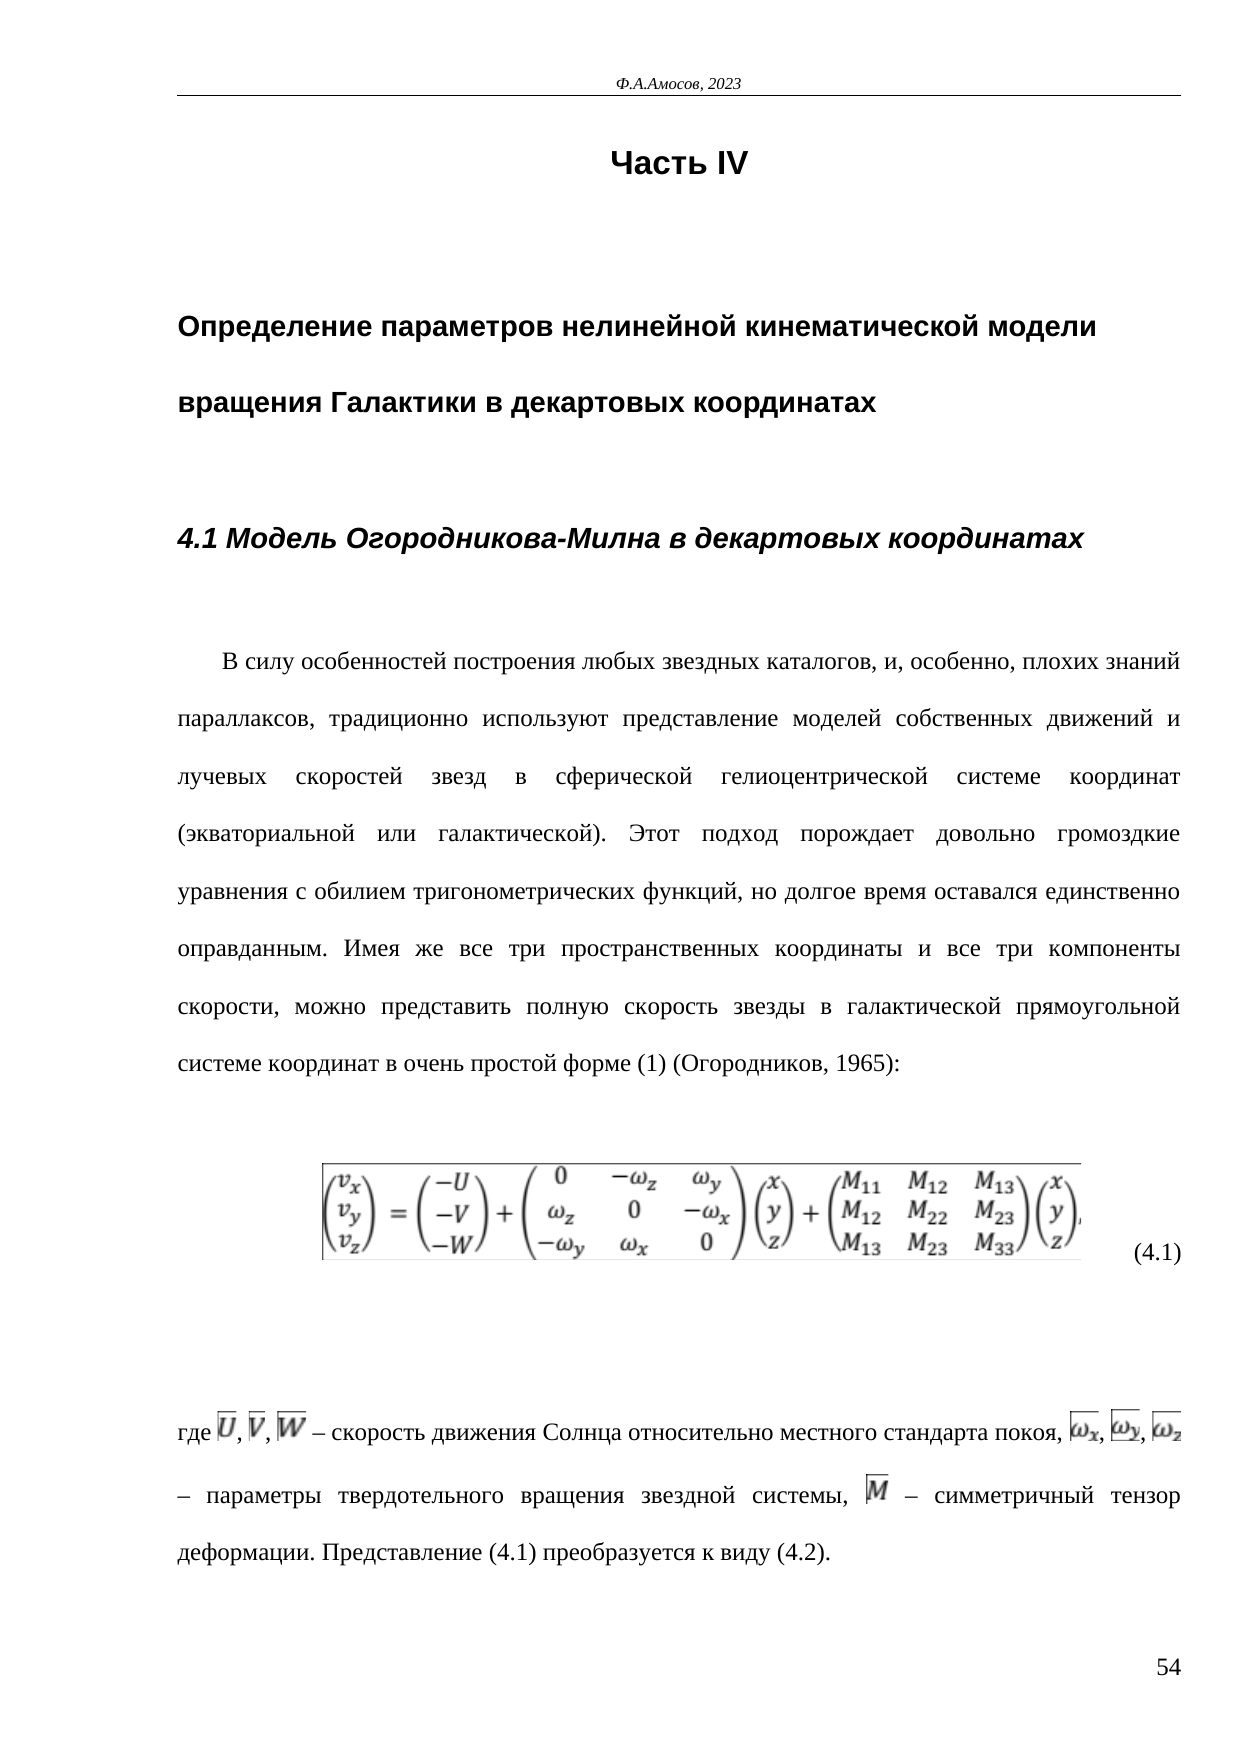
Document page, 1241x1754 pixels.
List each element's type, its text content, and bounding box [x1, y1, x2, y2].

text где , , – скорость движения Солнца относительно местного стандарта покоя, , , – параметры твердотельного вращения звездной системы, – симметричный тензор деформации. Представление (4.1) преобразуется к виду (4.2). [177, 1409, 1181, 1566]
text В силу особенностей построения любых звездных каталогов, и, особенно, плохих знаний параллаксов, традиционно используют представление моделей собственных движений и лучевых скоростей звезд в сферической гелиоцентрической системе координат (экваториальной или галактической). Этот подход порождает довольно громоздкие уравнения с обилием тригонометрических функций, но долгое время оставался единственно оправданным. Имея же все три пространственных координаты и все три компоненты скорости, можно представить полную скорость звезды в галактической прямоугольной системе координат в очень простой форме (1) (Огородников, 1965): [177, 646, 1181, 1077]
text 4.1 Модель Огородникова-Милна в декартовых координатах [177, 521, 1181, 555]
text (4.1) [177, 1163, 1181, 1265]
subtitle Определение параметров нелинейной кинематической модели вращения Галактики в декартовых координатах [177, 309, 1181, 419]
subtitle Часть IV [177, 143, 1181, 182]
